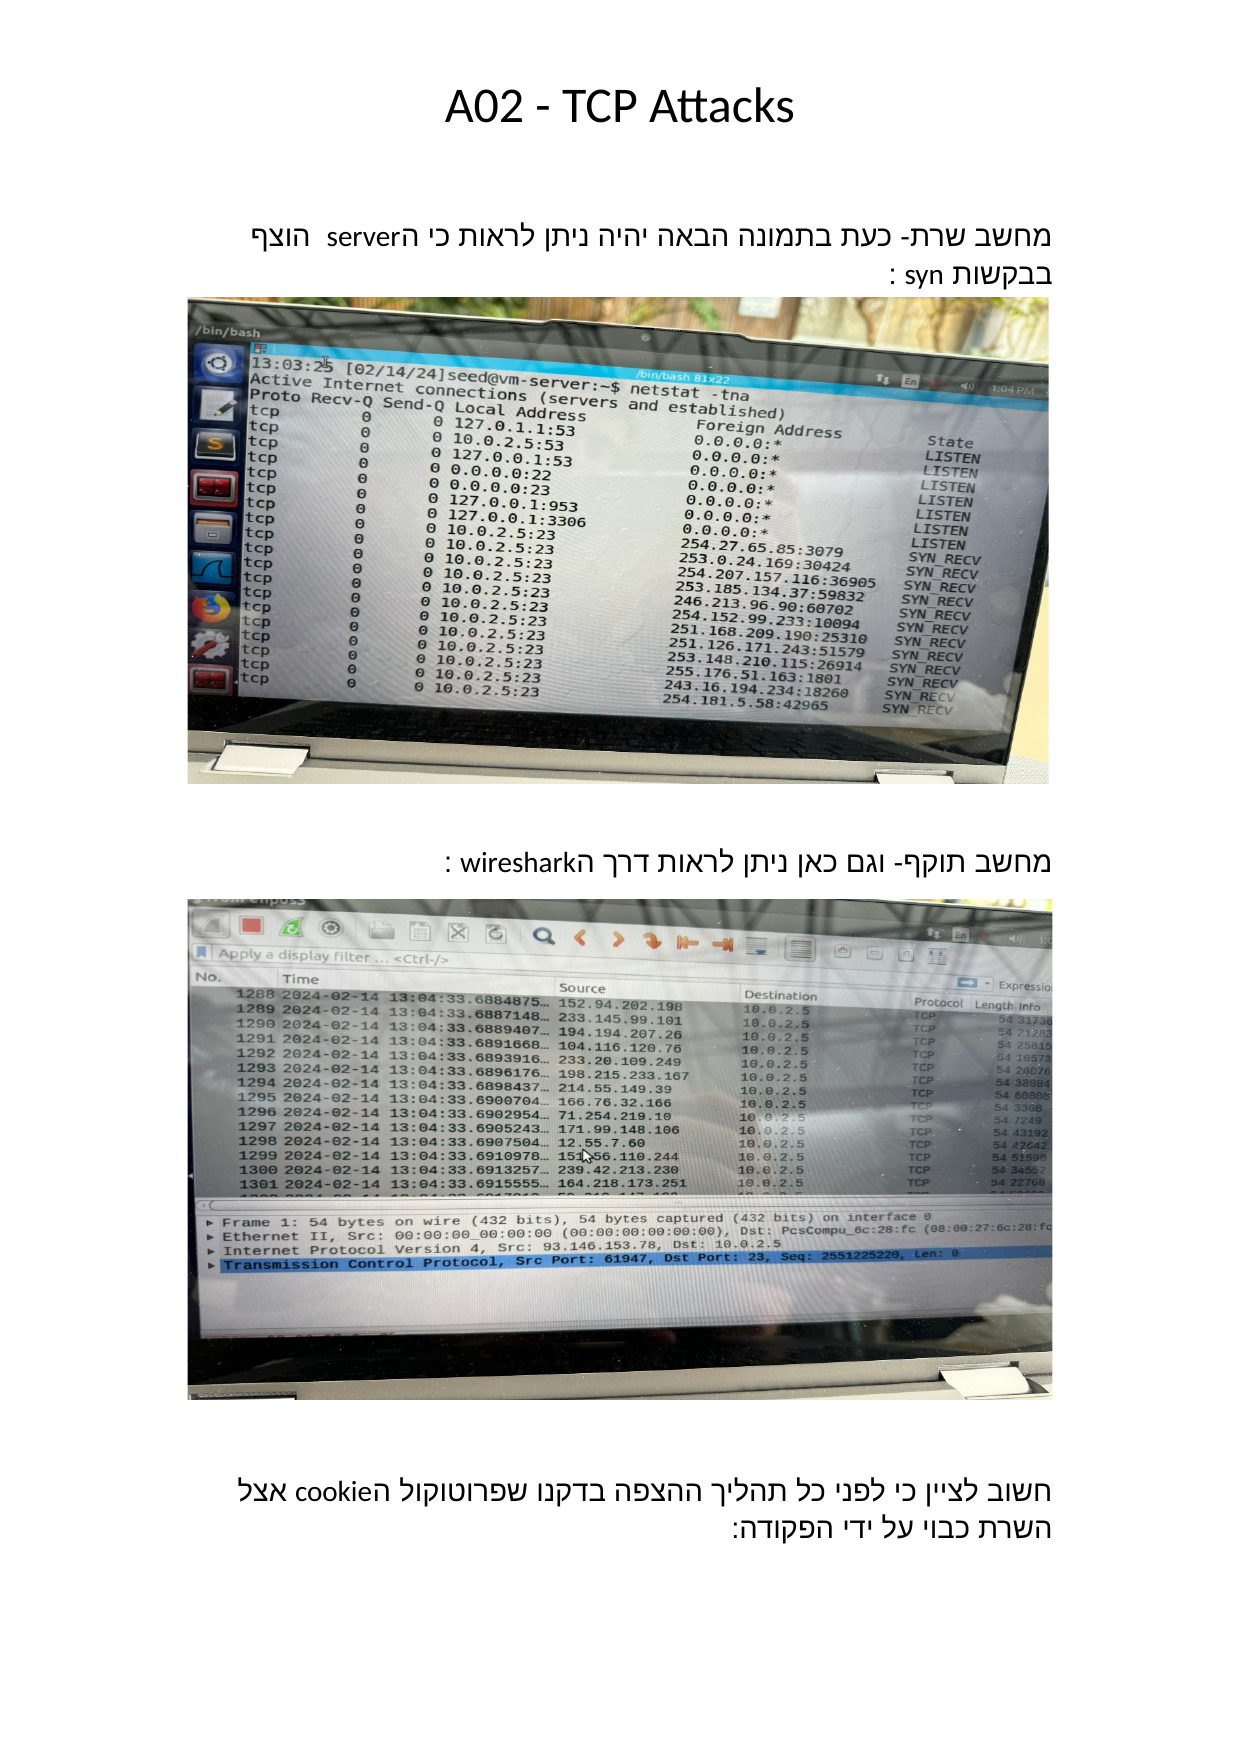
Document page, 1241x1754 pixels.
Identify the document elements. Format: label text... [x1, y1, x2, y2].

text חשוב לציין כי לפני כל תהליך ההצפה בדקנו שפרוטוקול הcookie אצל השרת כבוי על ידי הפקודה: [187, 1473, 1053, 1545]
text מחשב שרת- כעת בתמונה הבאה יהיה ניתן לראות כי הserver הוצף בבקשות syn : [187, 218, 1053, 292]
picture [187, 899, 1053, 1400]
picture [186, 297, 1048, 783]
